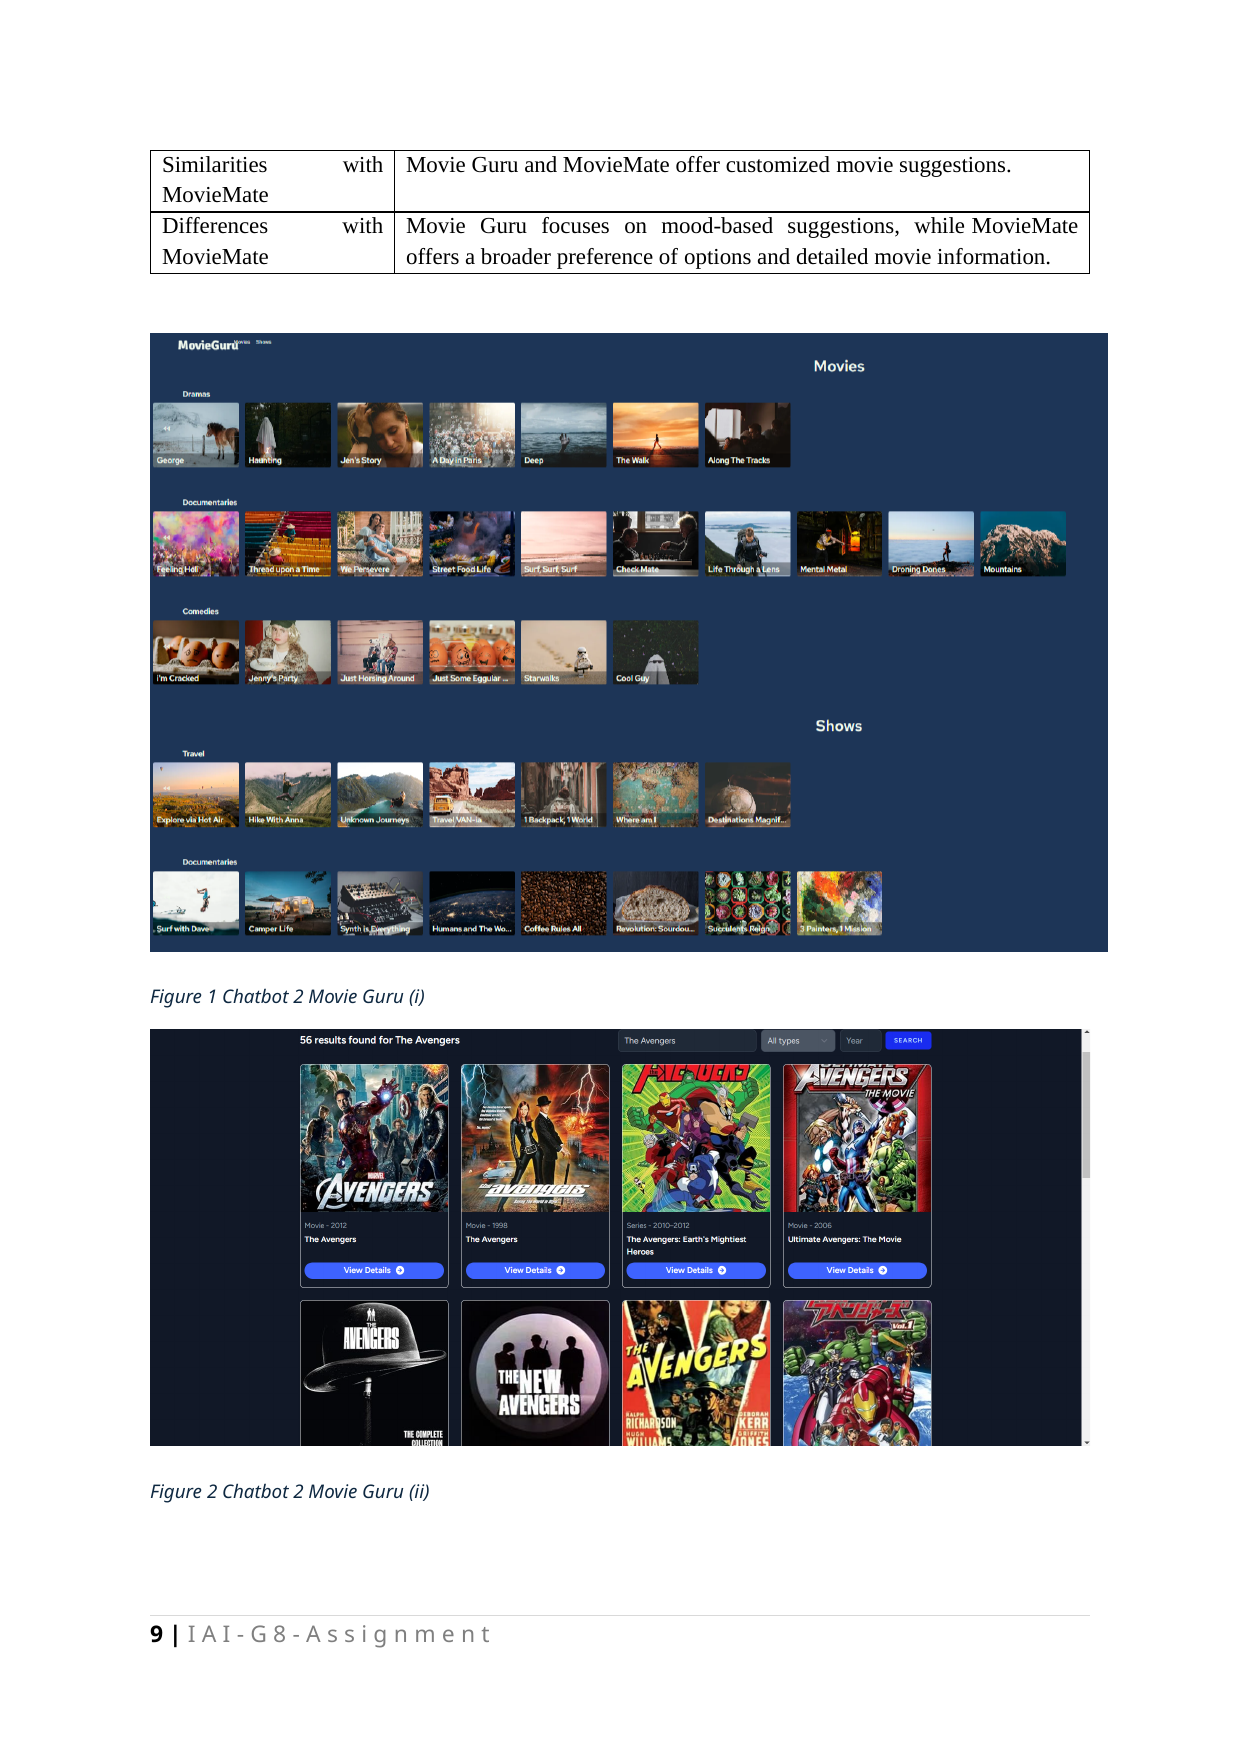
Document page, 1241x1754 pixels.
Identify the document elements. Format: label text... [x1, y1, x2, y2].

table_cell Movie Guru focuses on mood-based suggestions, while MovieMate offers a broader preference of options and detailed movie information. [395, 213, 1089, 273]
table_cell Movie Guru and MovieMate offer customized movie suggestions. [395, 151, 1089, 211]
picture [150, 333, 1108, 952]
table_cell Similarities with MovieMate [151, 151, 394, 211]
picture [150, 1029, 1091, 1446]
table_cell Differences with MovieMate [151, 213, 394, 273]
